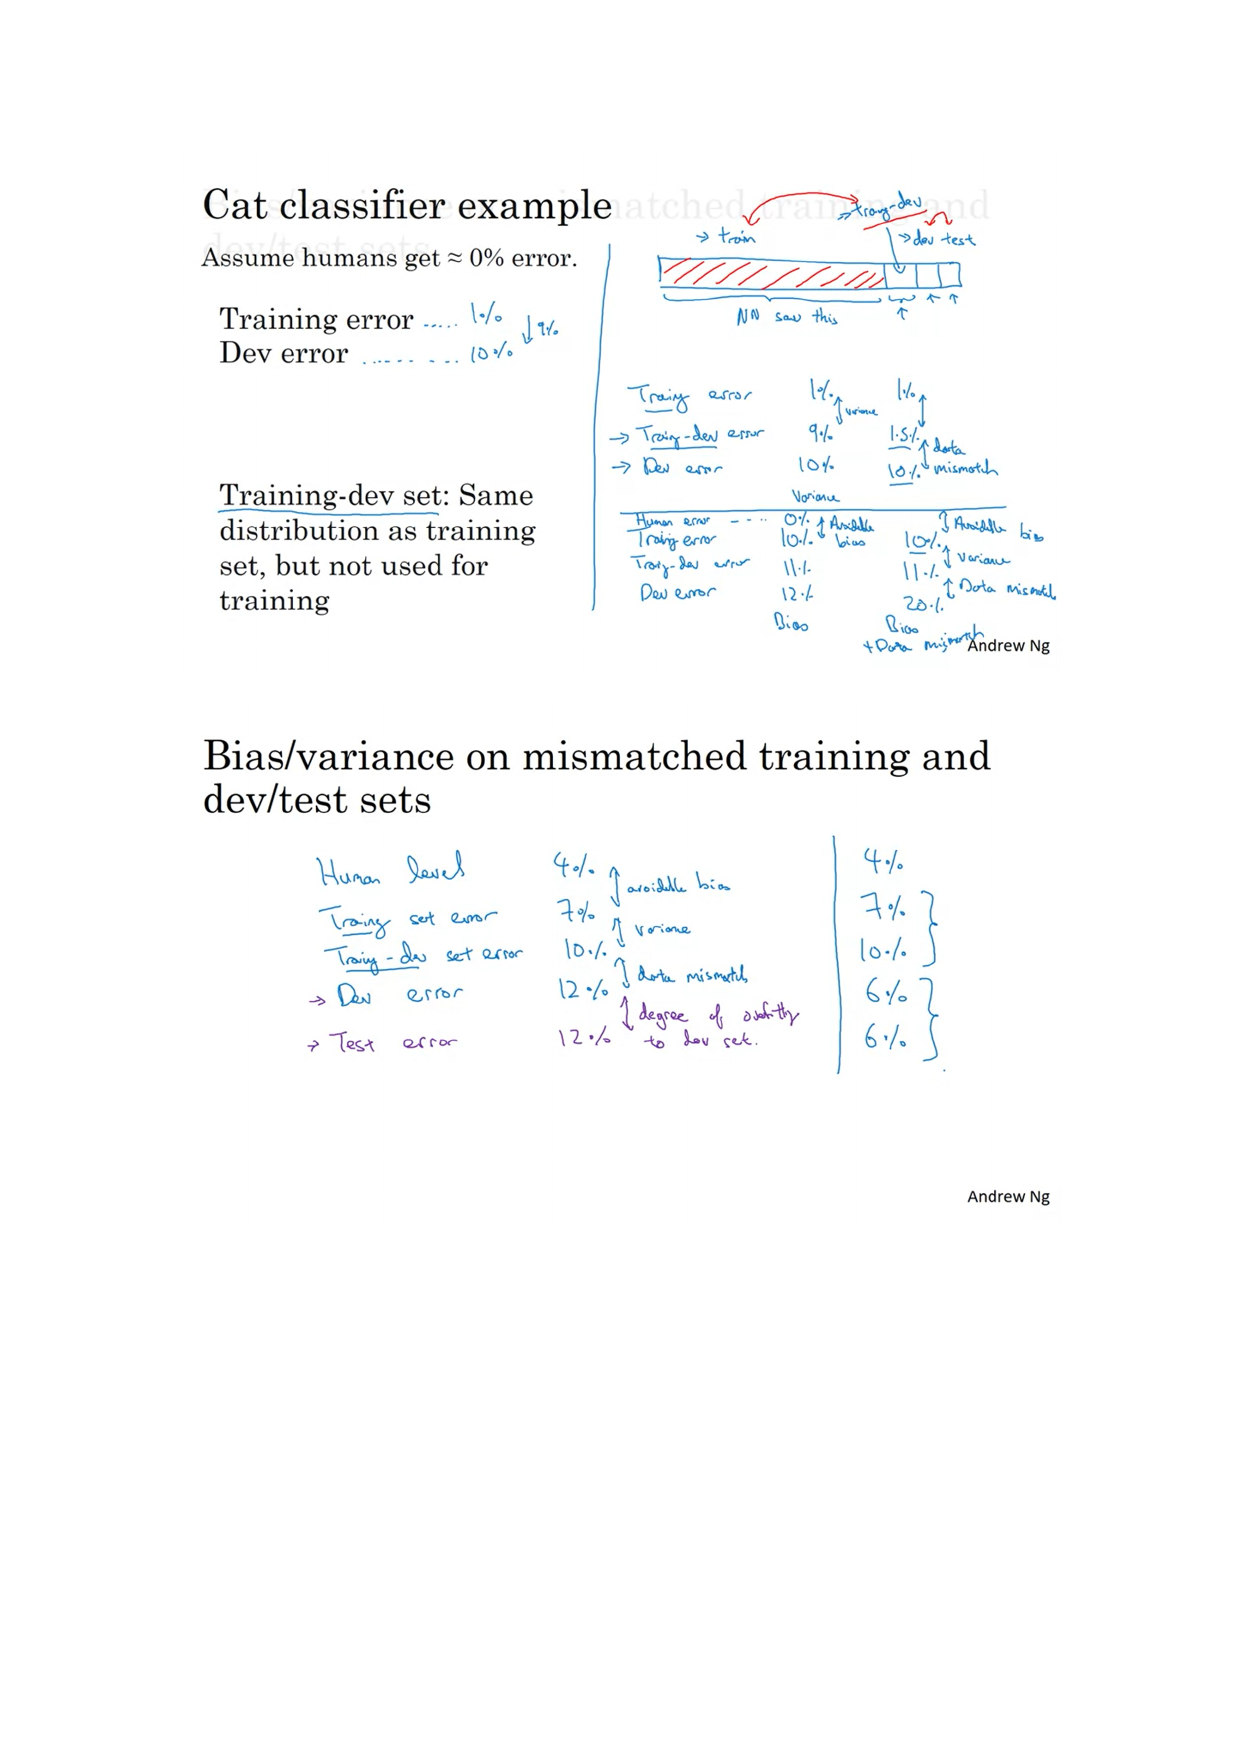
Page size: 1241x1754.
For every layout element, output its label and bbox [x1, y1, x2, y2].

picture [147, 147, 1093, 680]
picture [147, 698, 1093, 1231]
